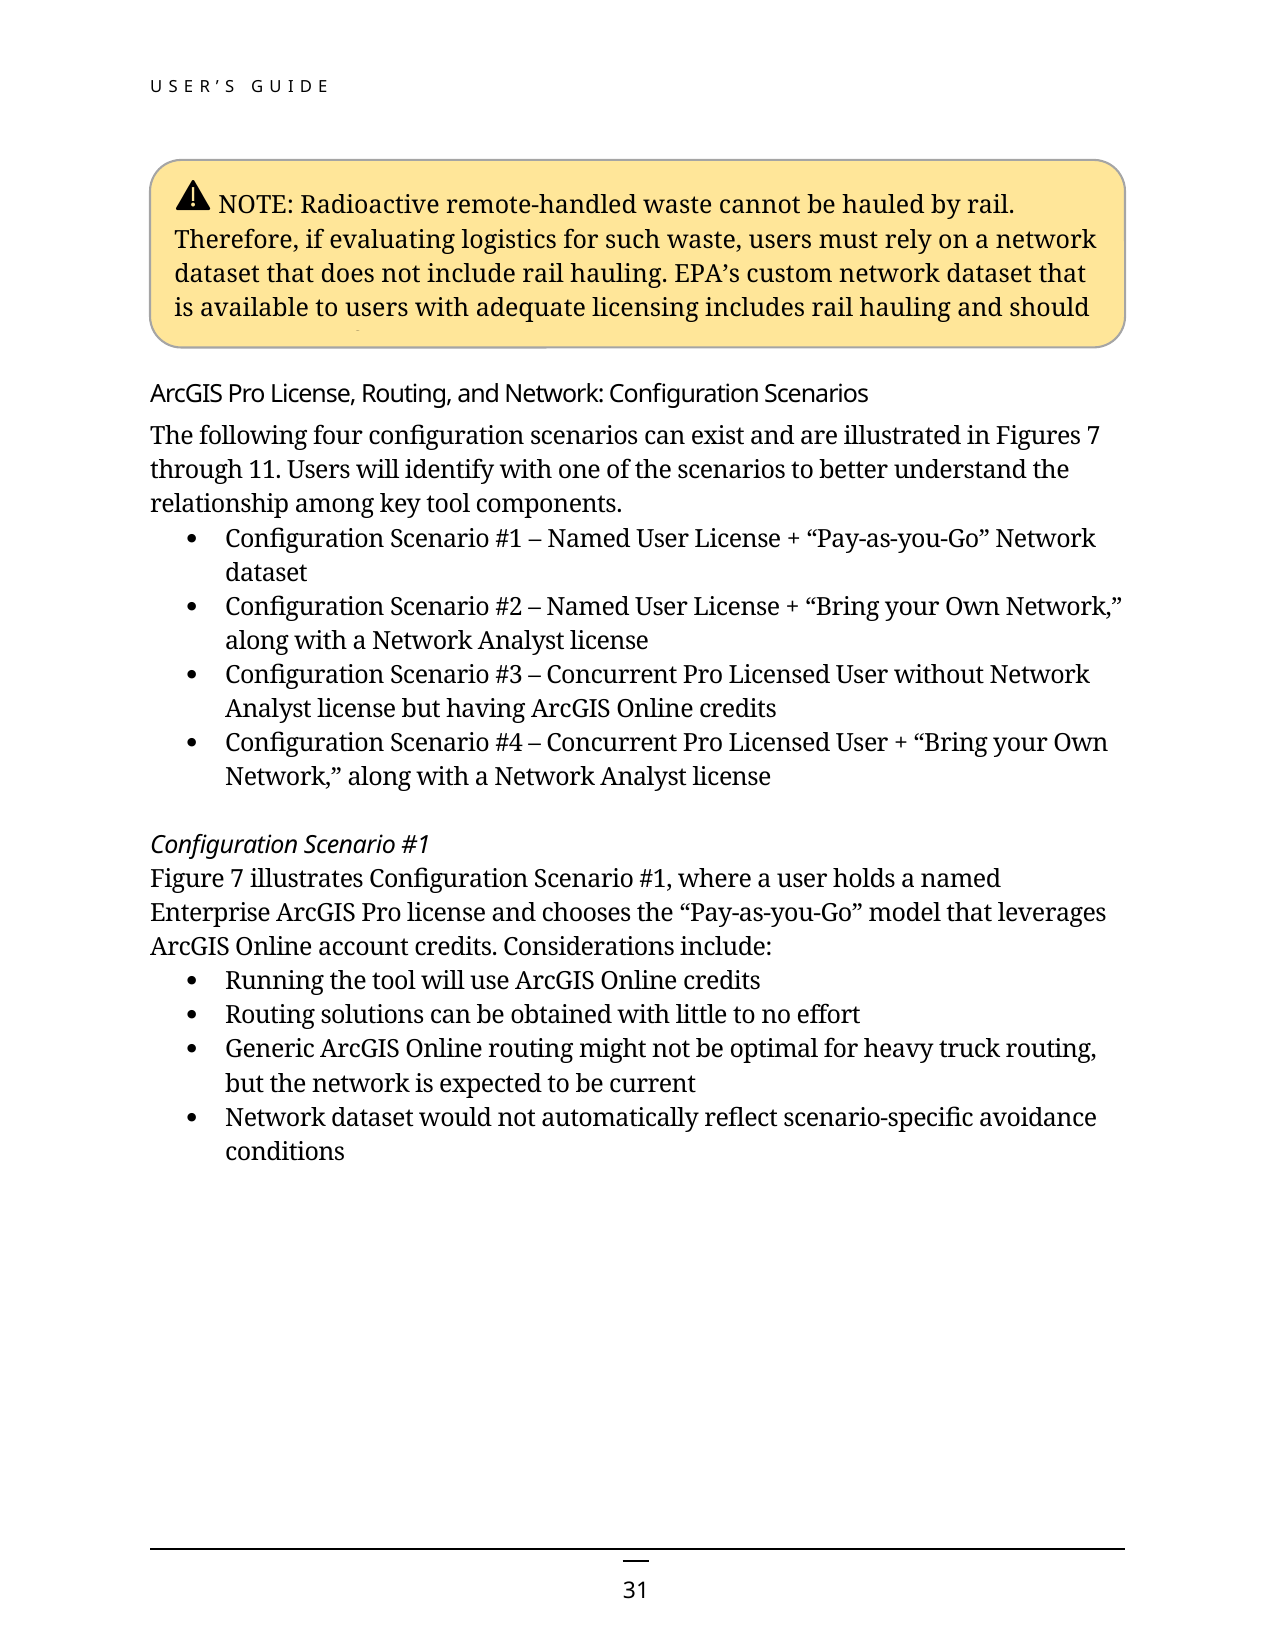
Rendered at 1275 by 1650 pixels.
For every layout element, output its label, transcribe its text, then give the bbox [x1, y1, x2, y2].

list Configuration Scenario #3 – Concurrent Pro Licensed User without Network Analyst license but having ArcGIS Online credits [187, 656, 1125, 724]
list Generic ArcGIS Online routing might not be optimal for heavy truck routing, but the network is expected to be current [187, 1031, 1125, 1099]
subtitle Configuration Scenario #1 [150, 827, 1125, 861]
text The following four configuration scenarios can exist and are illustrated in Figures 7 through 11. Users will identify with one of the scenarios to better understand the relationship among key tool components. [150, 418, 1125, 520]
picture [174, 176, 212, 214]
text Figure 7 illustrates Configuration Scenario #1, where a user holds a named Enterprise ArcGIS Pro license and chooses the “Pay-as-you-Go” model that leverages ArcGIS Online account credits. Considerations include: [150, 861, 1125, 963]
list Configuration Scenario #4 – Concurrent Pro Licensed User + “Bring your Own Network,” along with a Network Analyst license [187, 724, 1125, 827]
list Running the tool will use ArcGIS Online credits [187, 963, 1125, 997]
subtitle ArcGIS Pro License, Routing, and Network: Configuration Scenarios [150, 376, 1125, 410]
list Configuration Scenario #2 – Named User License + “Bring your Own Network,” along with a Network Analyst license [187, 588, 1125, 656]
list Network dataset would not automatically reflect scenario-specific avoidance conditions [187, 1099, 1125, 1167]
list Configuration Scenario #1 – Named User License + “Pay-as-you-Go” Network dataset [187, 520, 1125, 588]
list Routing solutions can be obtained with little to no effort [187, 997, 1125, 1031]
